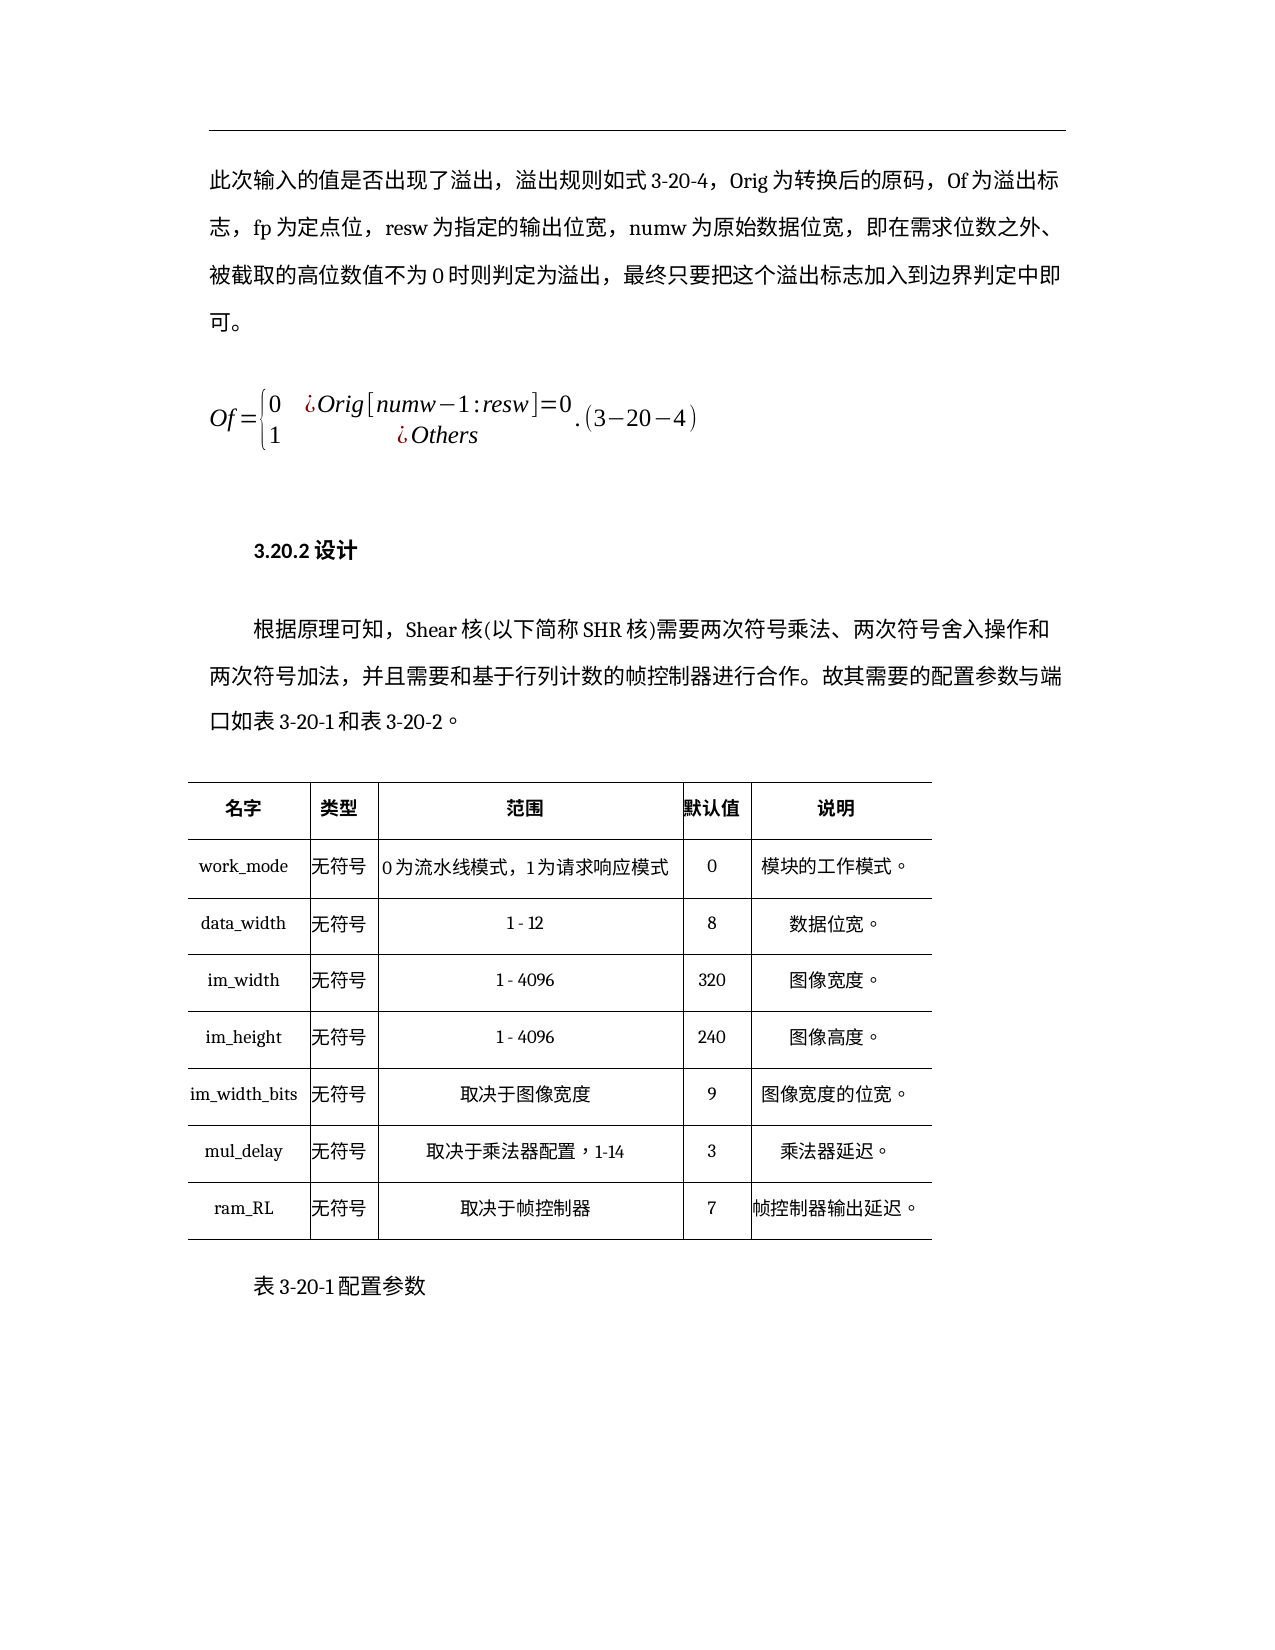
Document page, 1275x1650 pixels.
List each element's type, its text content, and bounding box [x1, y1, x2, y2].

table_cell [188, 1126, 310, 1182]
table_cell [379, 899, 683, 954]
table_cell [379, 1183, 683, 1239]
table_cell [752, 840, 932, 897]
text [209, 163, 1066, 489]
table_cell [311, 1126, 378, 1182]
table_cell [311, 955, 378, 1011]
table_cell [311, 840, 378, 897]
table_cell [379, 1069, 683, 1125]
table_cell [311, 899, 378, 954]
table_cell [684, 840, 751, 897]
text 表3-20-1 配置参数 [209, 1271, 1066, 1376]
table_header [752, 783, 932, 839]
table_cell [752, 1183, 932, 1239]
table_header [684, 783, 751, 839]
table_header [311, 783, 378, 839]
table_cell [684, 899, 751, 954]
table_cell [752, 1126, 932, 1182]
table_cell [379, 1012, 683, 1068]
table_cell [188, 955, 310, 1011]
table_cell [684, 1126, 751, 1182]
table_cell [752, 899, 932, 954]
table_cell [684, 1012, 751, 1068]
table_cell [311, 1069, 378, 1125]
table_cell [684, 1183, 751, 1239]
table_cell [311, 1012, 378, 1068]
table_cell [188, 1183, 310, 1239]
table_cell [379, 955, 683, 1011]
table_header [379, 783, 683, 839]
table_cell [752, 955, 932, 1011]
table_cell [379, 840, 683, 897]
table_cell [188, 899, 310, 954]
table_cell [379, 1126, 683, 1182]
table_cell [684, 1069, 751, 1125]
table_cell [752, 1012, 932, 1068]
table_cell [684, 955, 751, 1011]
text 根据原理可知，Shear核(以下简称SHR核)需要两次符号乘法、两次符号舍入操作和两次符号加法，并且需要和基于行列计数的帧控制器进行合作。故其需要的配置参数与端口如表3-20-1和表3-20-2。 [209, 612, 1066, 736]
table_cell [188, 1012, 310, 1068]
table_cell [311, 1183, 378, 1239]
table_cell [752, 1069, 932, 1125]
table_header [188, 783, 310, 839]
subtitle 3.20.2 设计 [209, 533, 1066, 565]
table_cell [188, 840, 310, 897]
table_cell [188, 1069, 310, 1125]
